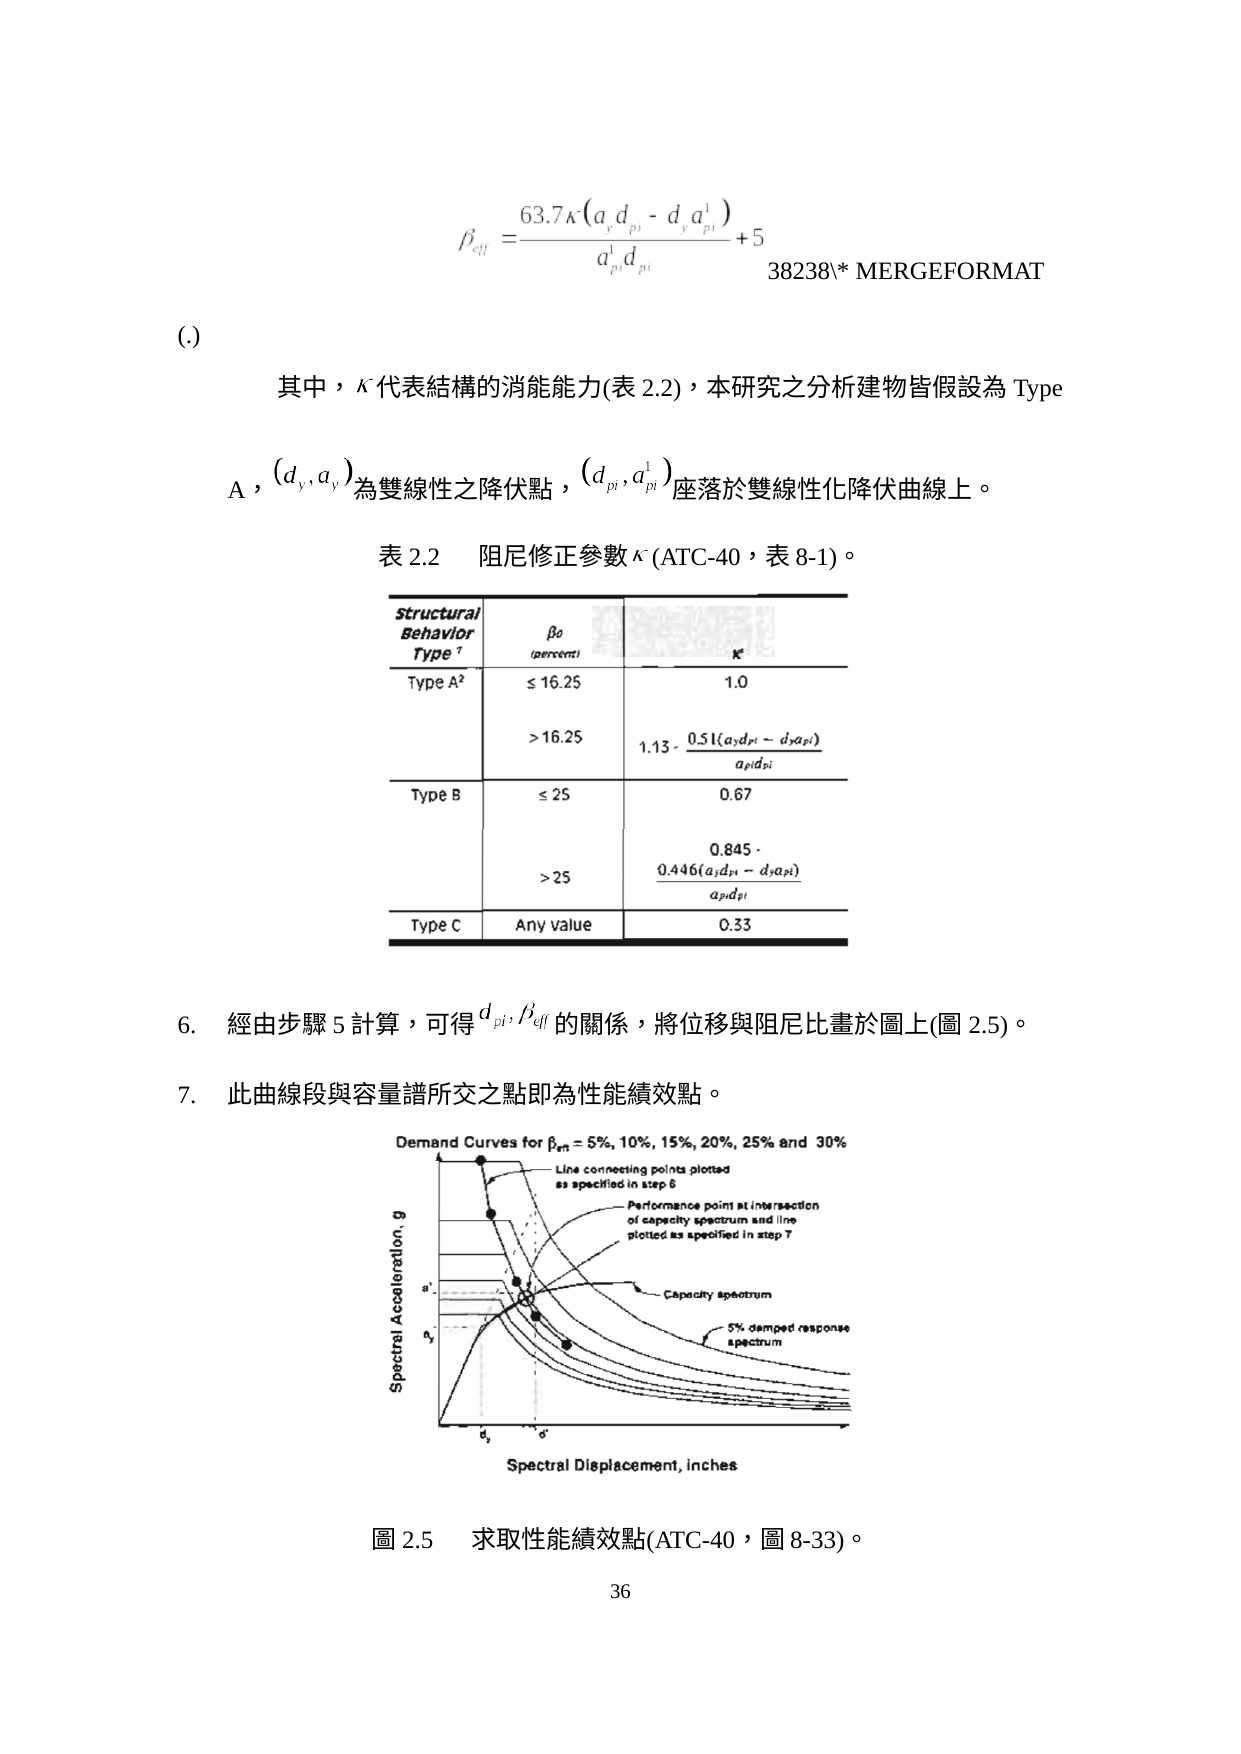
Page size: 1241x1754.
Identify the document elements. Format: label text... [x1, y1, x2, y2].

picture [383, 591, 857, 949]
text 其中，代表結構的消能能力(表 2.2)，本研究之分析建物皆假設為Type A，為雙線性之降伏點，座落於雙線性化降伏曲線上。 [227, 367, 1063, 517]
text 表 2.2 阻尼修正參數(ATC-40，表8-1)。 [177, 535, 1063, 573]
text 圖 2.5 求取性能績效點(ATC-40，圖8-33)。 [177, 1518, 1063, 1556]
list 此曲線段與容量譜所交之點即為性能績效點。 [177, 1073, 1063, 1111]
picture [383, 1129, 857, 1479]
list 經由步驟5計算，可得的關係，將位移與阻尼比畫於圖上(圖 2.5)。 [177, 980, 1063, 1055]
